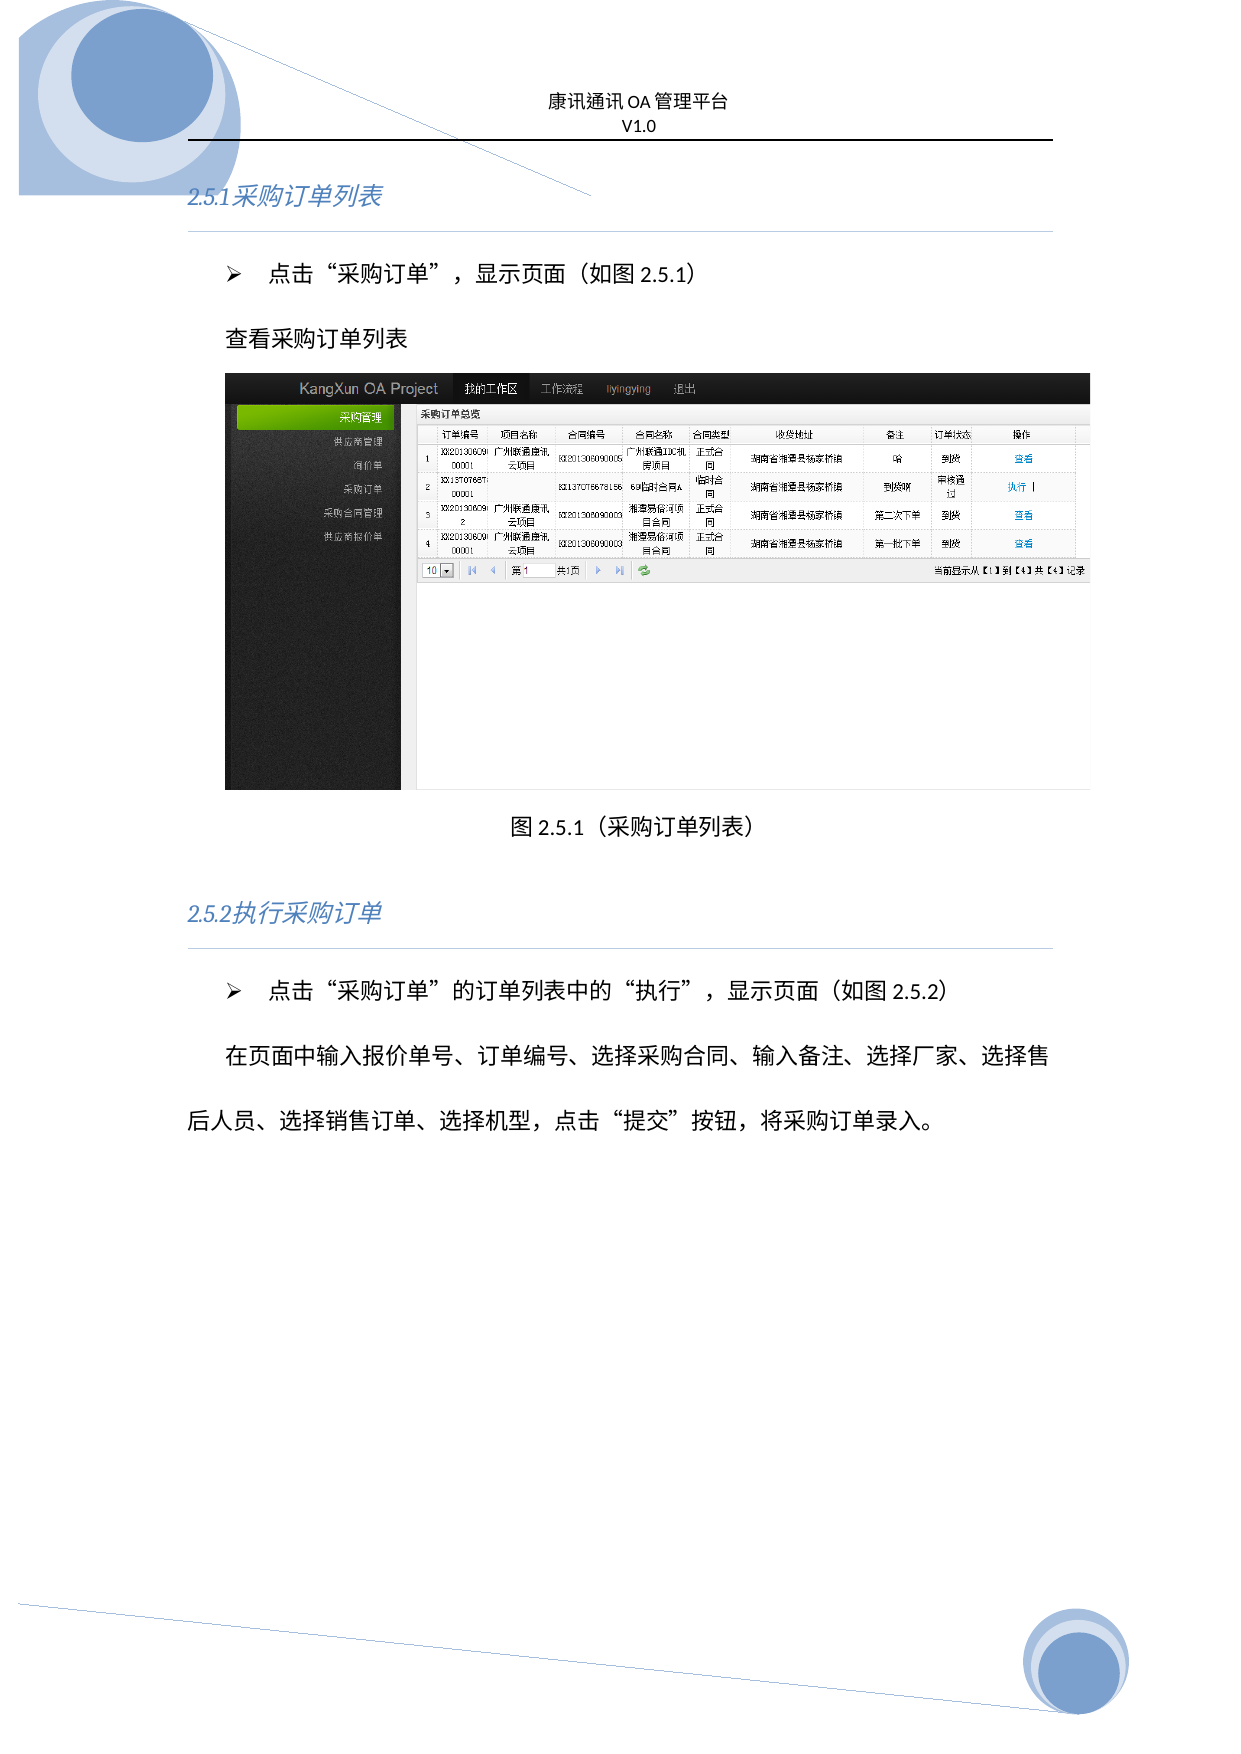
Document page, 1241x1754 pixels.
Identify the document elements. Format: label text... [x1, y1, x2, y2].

text 查看采购订单列表 [187, 306, 1053, 371]
list 点击“采购订单”，显示页面（如图2.5.1） [225, 241, 1053, 306]
list 点击“采购订单”的订单列表中的“执行”，显示页面（如图2.5.2） [225, 957, 1053, 1022]
picture [225, 373, 1091, 790]
subtitle 采购订单列表 [187, 162, 1053, 232]
subtitle 执行采购订单 [187, 879, 1053, 949]
text 图2.5.1（采购订单列表） [187, 793, 1053, 858]
text 在页面中输入报价单号、订单编号、选择采购合同、输入备注、选择厂家、选择售后人员、选择销售订单、选择机型，点击“提交”按钮，将采购订单录入。 [187, 1022, 1053, 1152]
